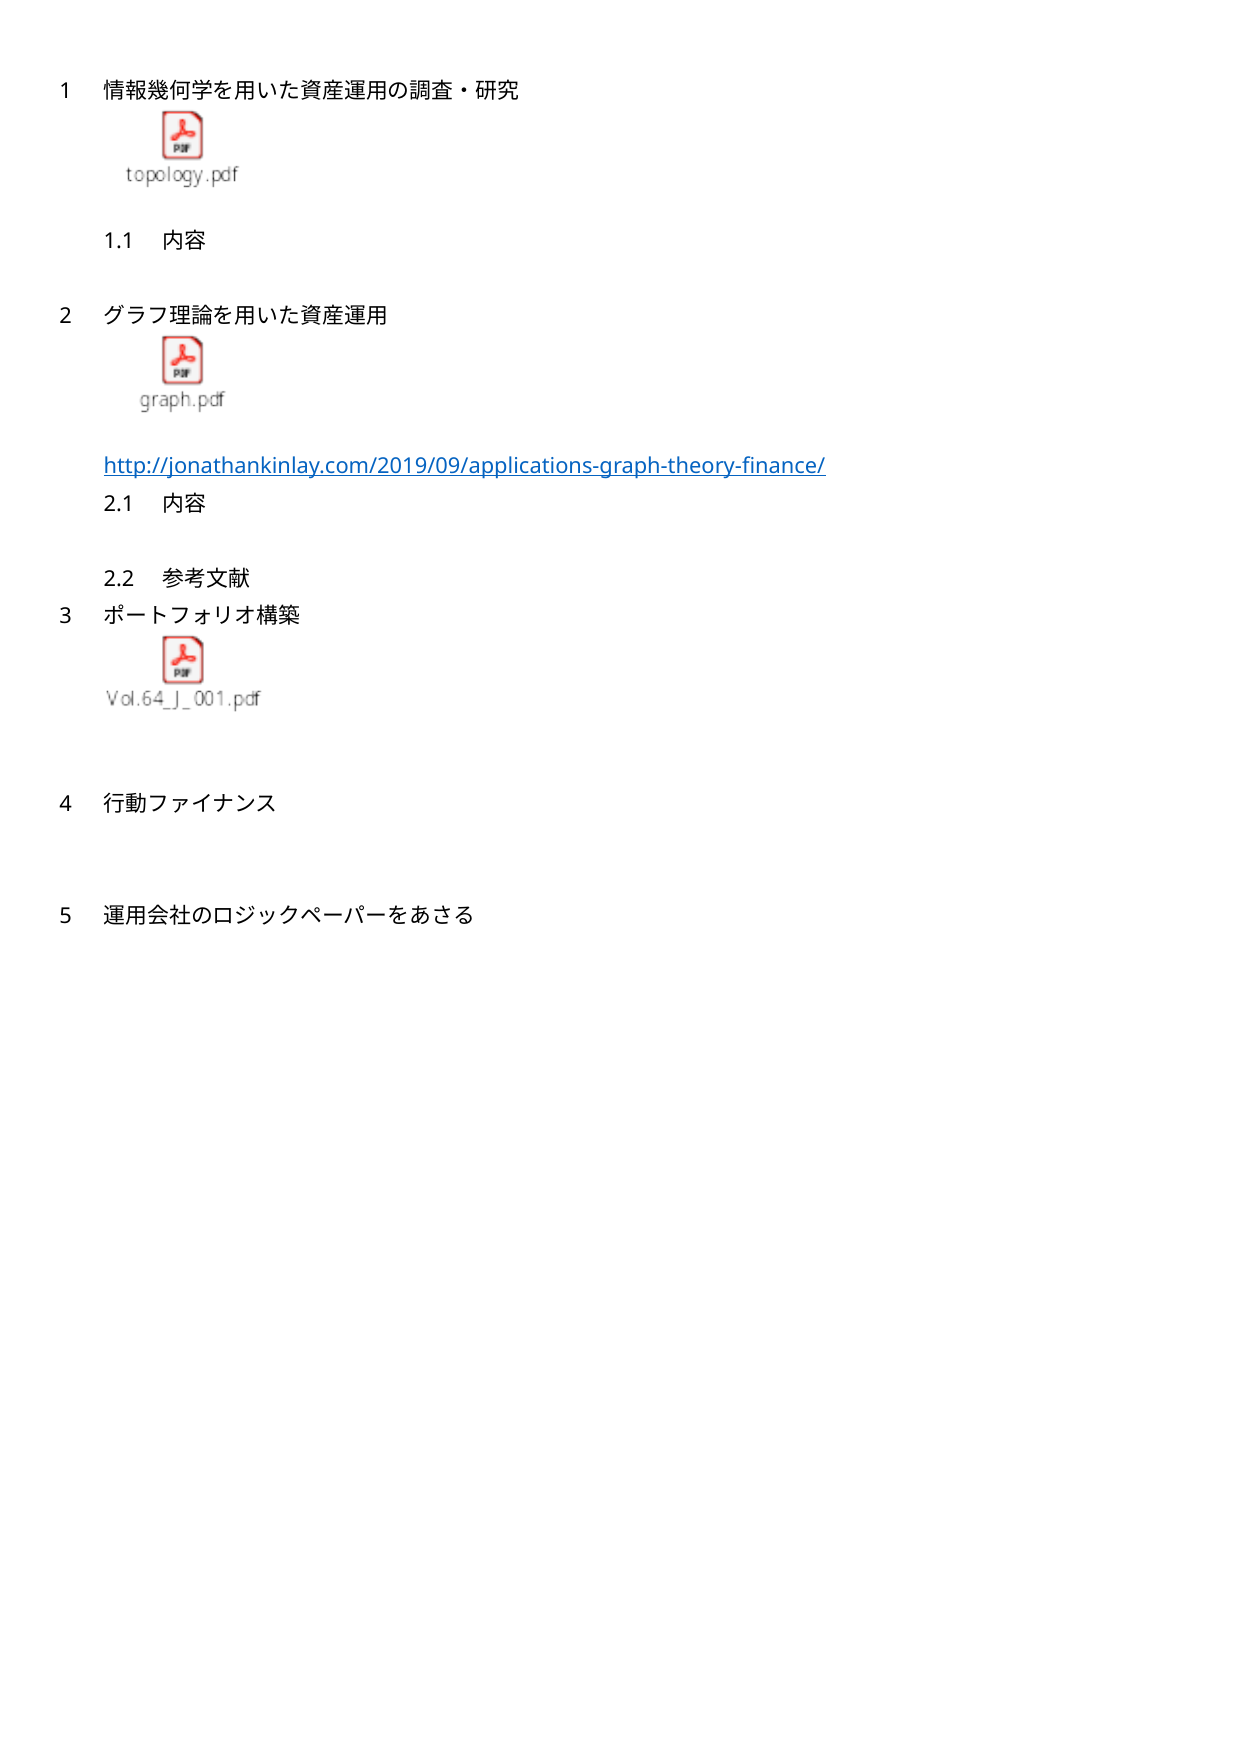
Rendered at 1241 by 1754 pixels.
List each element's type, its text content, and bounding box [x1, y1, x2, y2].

list 運用会社のロジックペーパーをあさる [59, 896, 1181, 933]
list 行動ファイナンス [59, 783, 1181, 821]
list 情報幾何学を用いた資産運用の調査・研究 [59, 71, 1181, 108]
list 内容 [103, 221, 1181, 258]
list 内容 [103, 483, 1181, 521]
list グラフ理論を用いた資産運用 [59, 296, 1181, 333]
list http://jonathankinlay.com/2019/09/applications-graph-theory-finance/ [103, 446, 1181, 483]
list ポートフォリオ構築 [59, 596, 1181, 633]
list 参考文献 [103, 558, 1181, 596]
